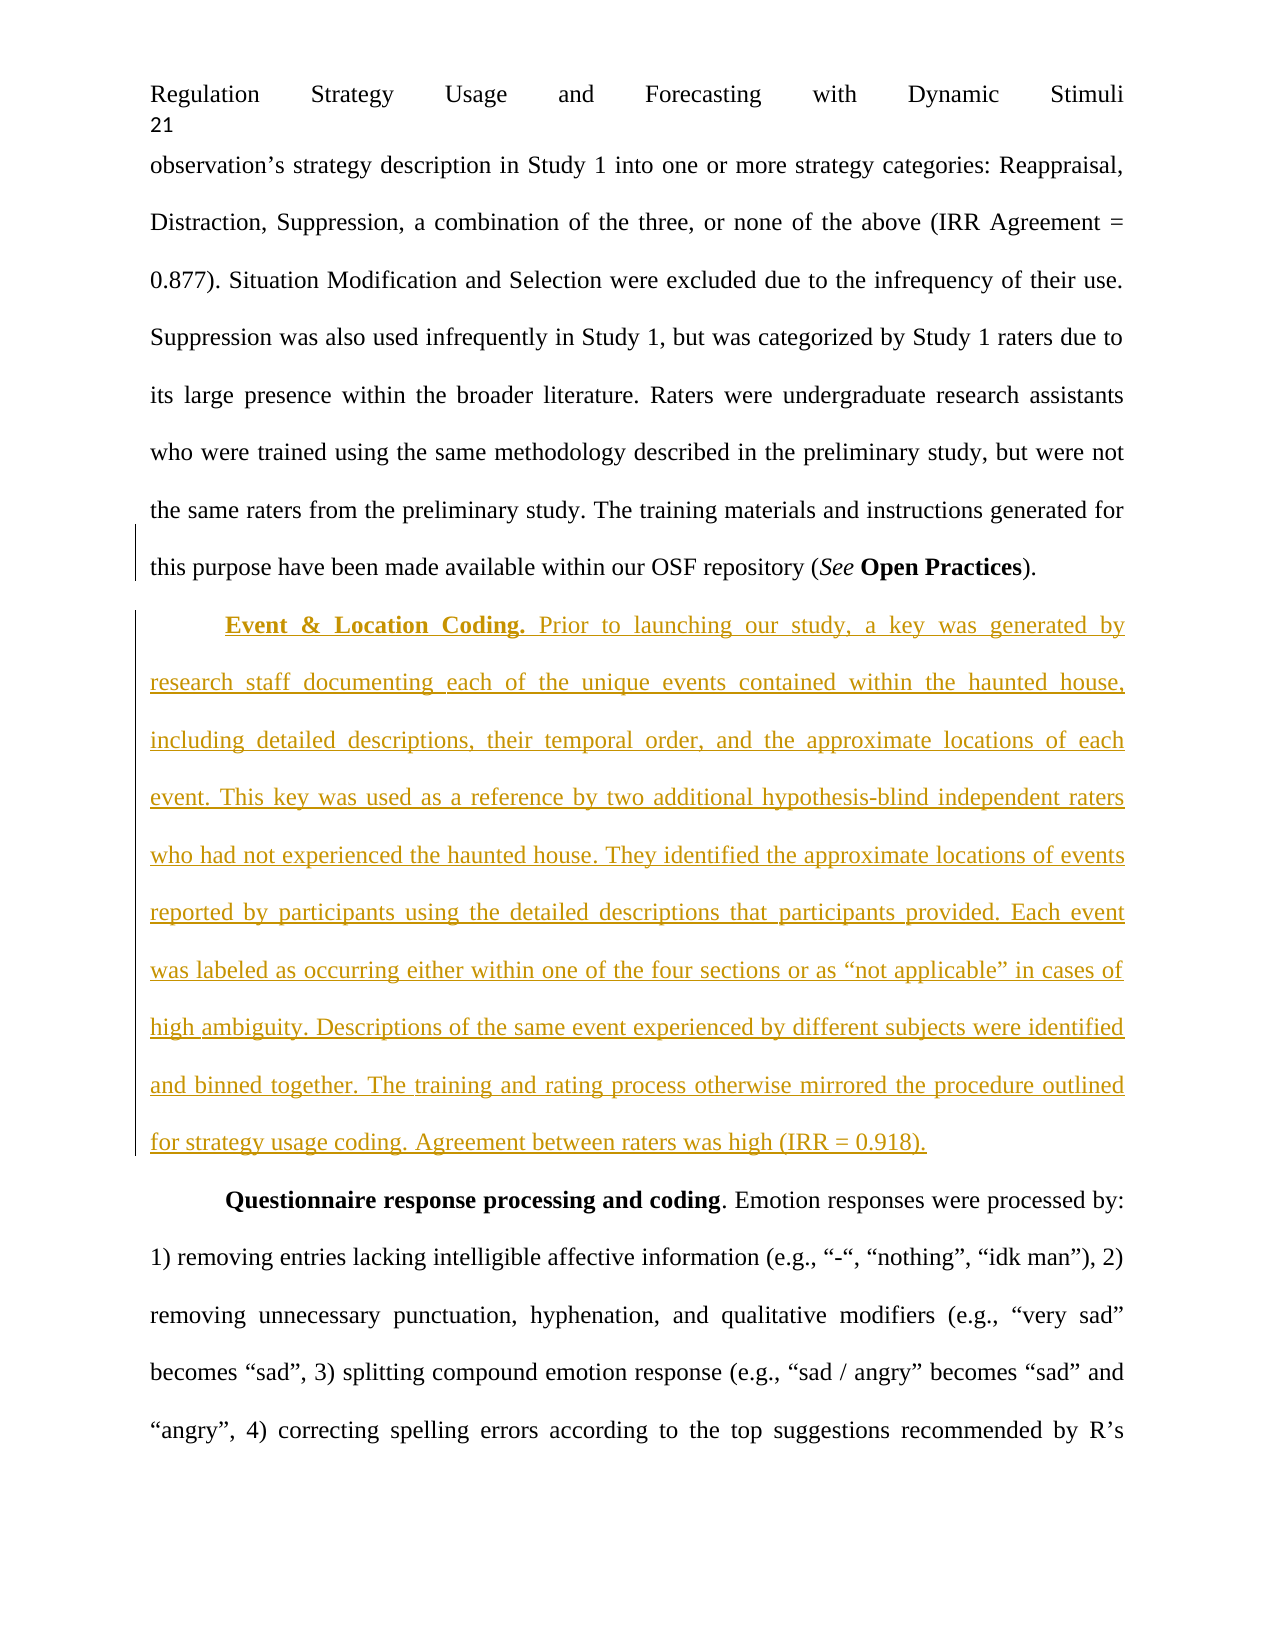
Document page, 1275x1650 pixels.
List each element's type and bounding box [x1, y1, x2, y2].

text [150, 1185, 1125, 1444]
text [150, 150, 1125, 581]
